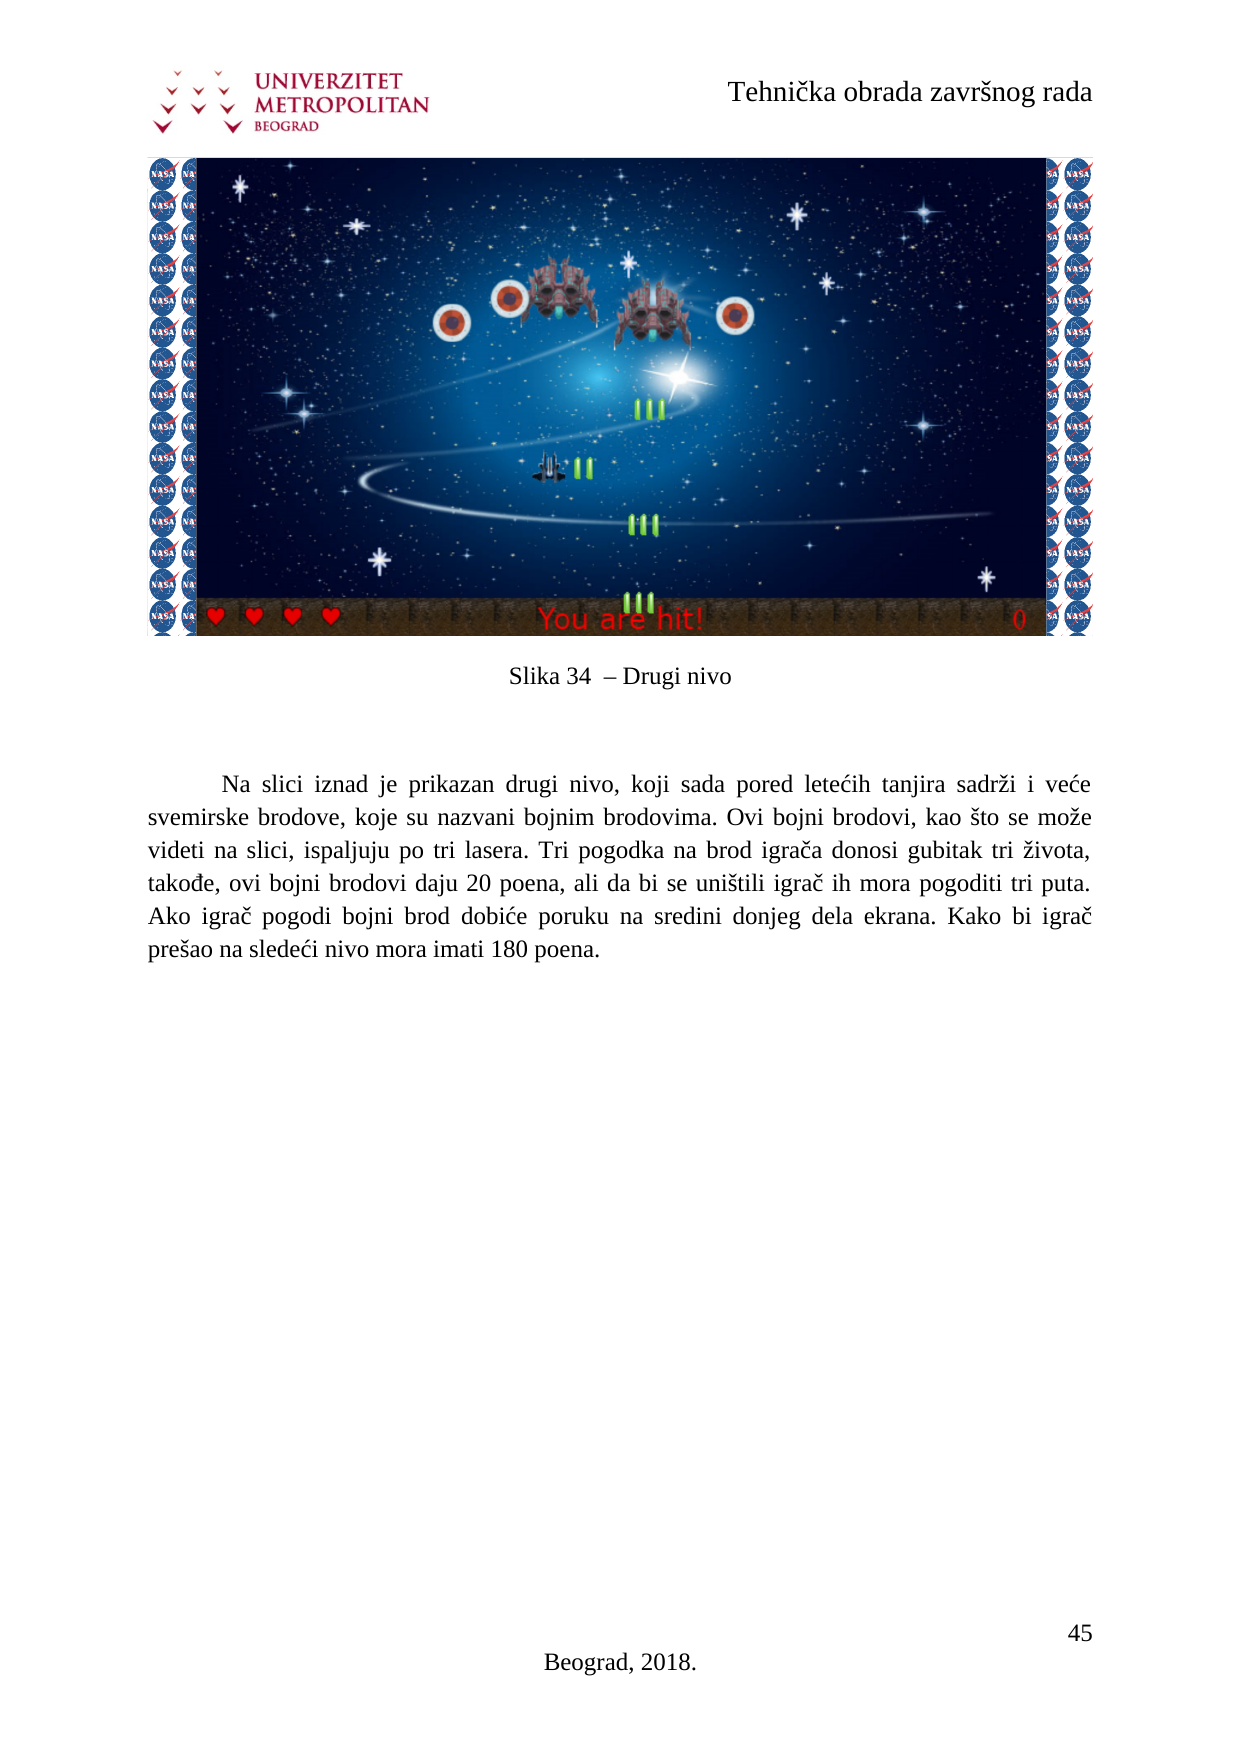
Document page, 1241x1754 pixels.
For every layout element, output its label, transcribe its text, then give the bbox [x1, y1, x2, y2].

picture [147, 157, 1093, 636]
text Slika 34 – Drugi nivo [148, 661, 1093, 690]
picture [145, 60, 438, 146]
text Na slici iznad je prikazan drugi nivo, koji sada pored letećih tanjira sadrži i veće svemirske brodove, koje su nazvani bojnim brodovima. Ovi bojni brodovi, kao što se može videti na slici, ispaljuju po tri lasera. Tri pogodka na brod igrača donosi gubitak tri života, takođe, ovi bojni brodovi daju 20 poena, ali da bi se uništili igrač ih mora pogoditi tri puta. Ako igrač pogodi bojni brod dobiće poruku na sredini donjeg dela ekrana. Kako bi igrač prešao na sledeći nivo mora imati 180 poena. [148, 769, 1093, 963]
